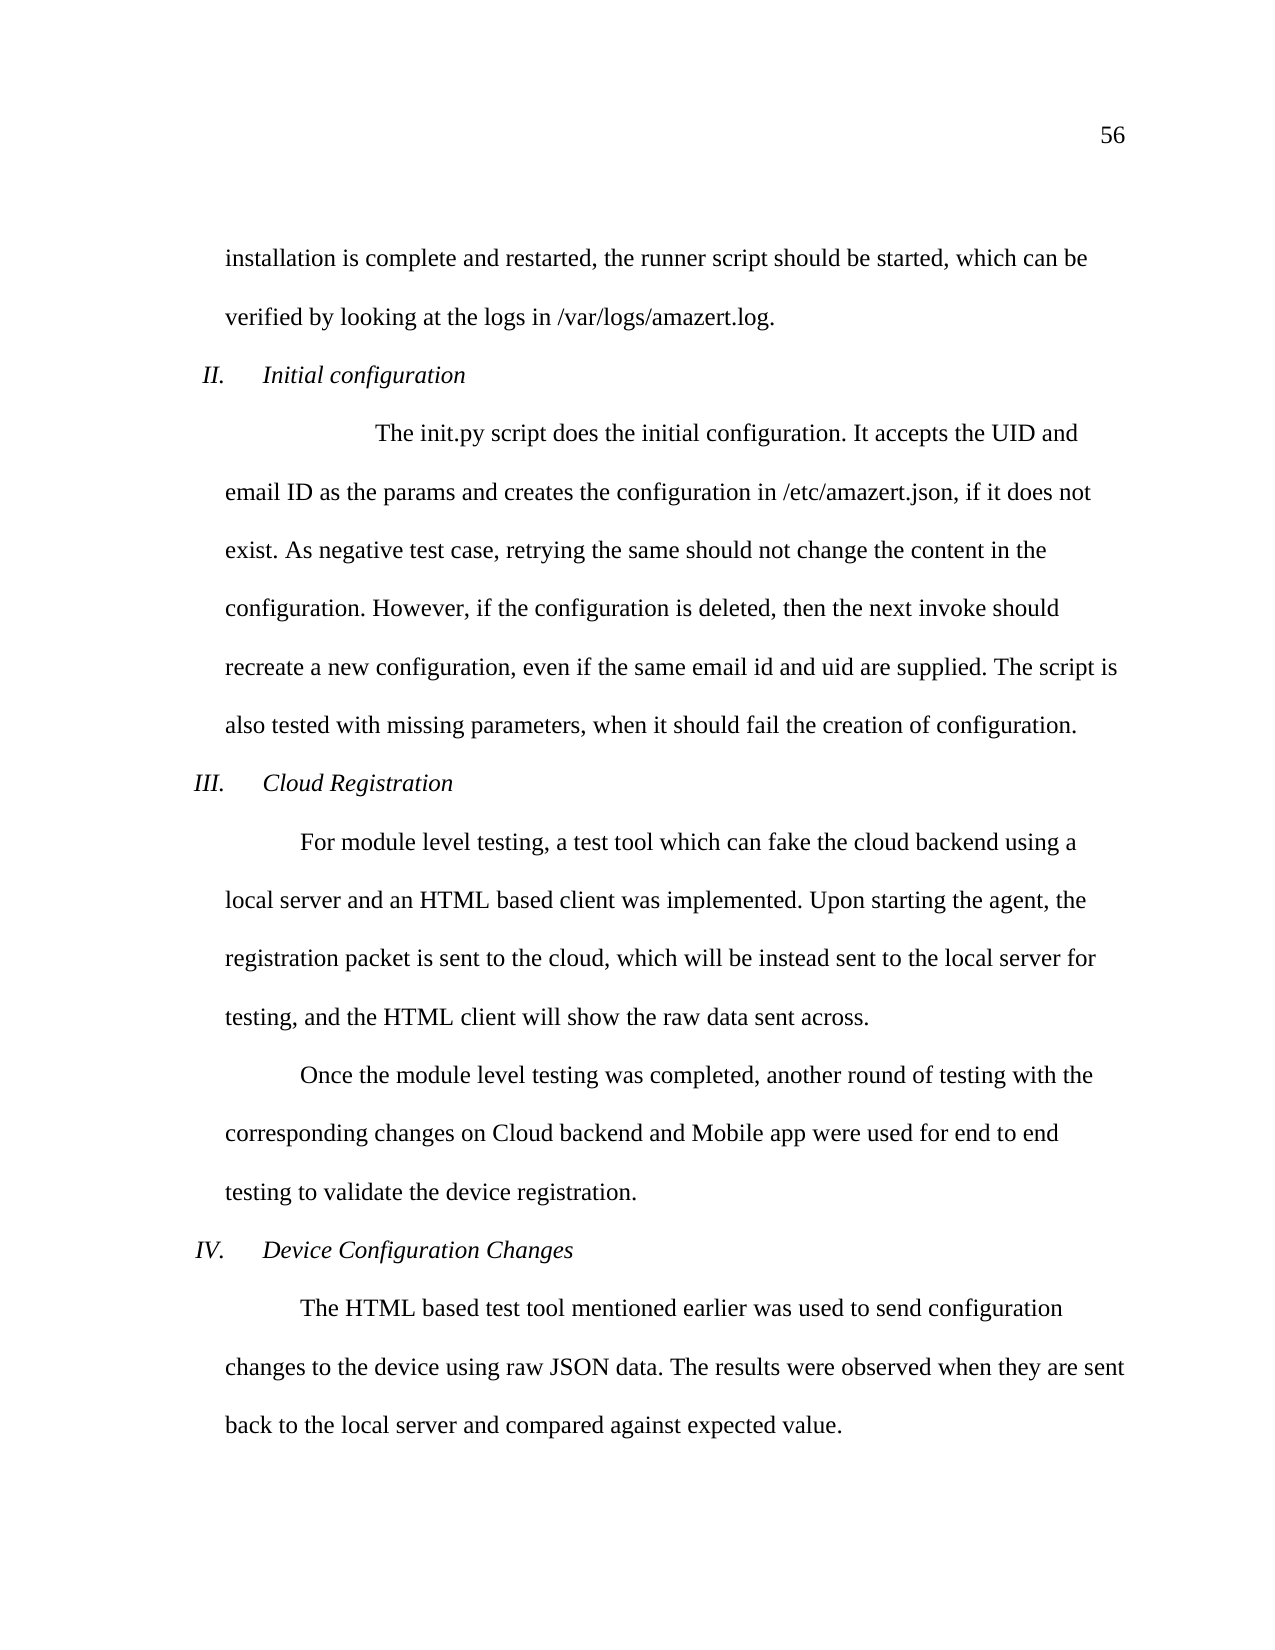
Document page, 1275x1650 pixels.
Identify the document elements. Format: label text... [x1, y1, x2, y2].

text Once the module level testing was completed, another round of testing with the corresponding changes on Cloud backend and Mobile app were used for end to end testing to validate the device registration. [225, 1037, 1125, 1212]
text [225, 220, 1125, 337]
list Initial configuration [225, 337, 1125, 395]
list Device Configuration Changes [225, 1212, 1125, 1270]
text The HTML based test tool mentioned earlier was used to send configuration changes to the device using raw JSON data. The results were observed when they are sent back to the local server and compared against expected value. [225, 1270, 1125, 1445]
text The init.py script does the initial configuration. It accepts the UID and email ID as the params and creates the configuration in /etc/amazert.json, if it does not exist. As negative test case, retrying the same should not change the content in the configuration. However, if the configuration is deleted, then the next invoke should recreate a new configuration, even if the same email id and uid are supplied. The script is also tested with missing parameters, when it should fail the creation of configuration. [225, 395, 1125, 745]
text For module level testing, a test tool which can fake the cloud backend using a local server and an HTML based client was implemented. Upon starting the agent, the registration packet is sent to the cloud, which will be instead sent to the local server for testing, and the HTML client will show the raw data sent across. [225, 803, 1125, 1037]
list Cloud Registration [225, 745, 1125, 803]
